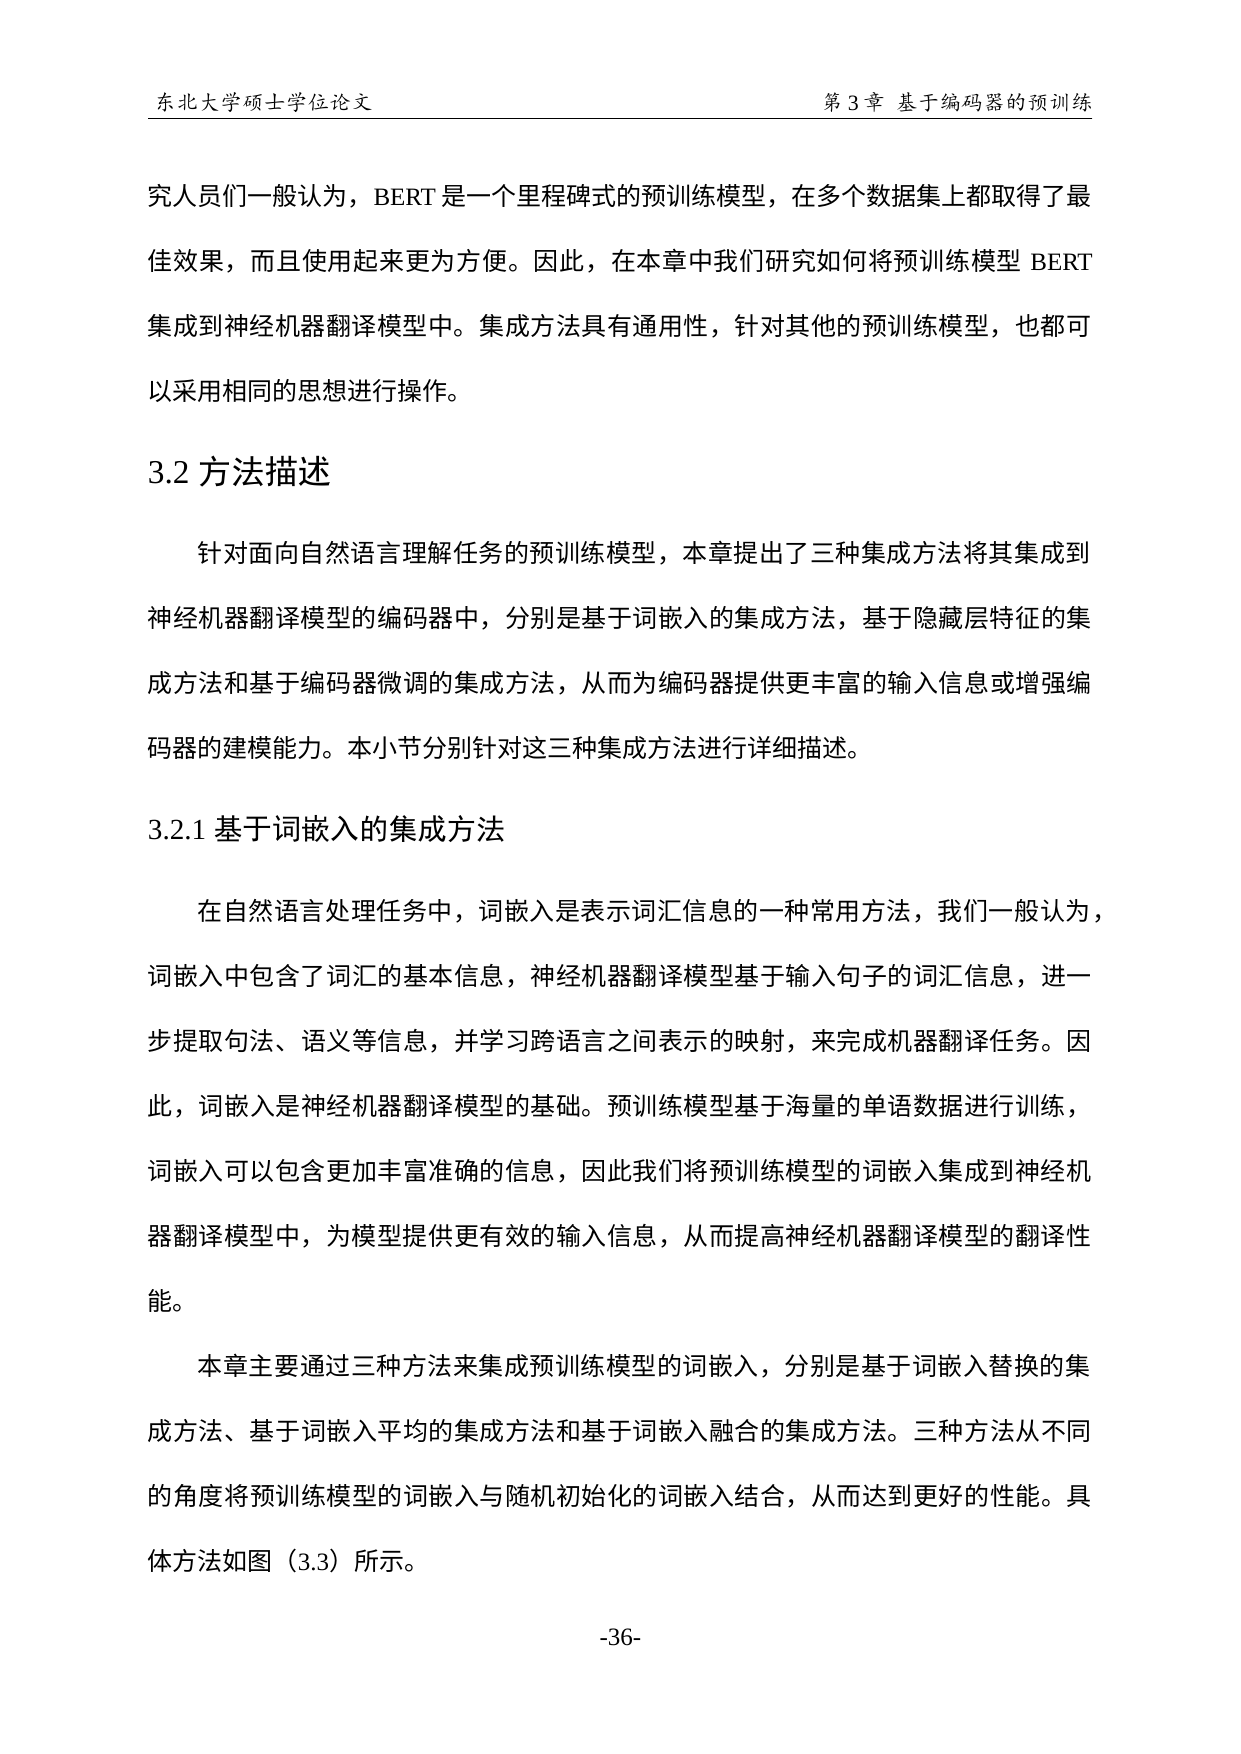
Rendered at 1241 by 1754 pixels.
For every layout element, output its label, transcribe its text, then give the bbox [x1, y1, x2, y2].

text 3.2.1 基于词嵌入的集成方法 [148, 796, 1092, 861]
text 本章主要通过三种方法来集成预训练模型的词嵌入，分别是基于词嵌入替换的集成方法、基于词嵌入平均的集成方法和基于词嵌入融合的集成方法。三种方法从不同的角度将预训练模型的词嵌入与随机初始化的词嵌入结合，从而达到更好的性能。具体方法如图（3.3）所示。 [148, 1332, 1092, 1592]
text 针对面向自然语言理解任务的预训练模型，本章提出了三种集成方法将其集成到神经机器翻译模型的编码器中，分别是基于词嵌入的集成方法，基于隐藏层特征的集成方法和基于编码器微调的集成方法，从而为编码器提供更丰富的输入信息或增强编码器的建模能力。本小节分别针对这三种集成方法进行详细描述。 [148, 519, 1092, 779]
text 在自然语言处理任务中，词嵌入是表示词汇信息的一种常用方法，我们一般认为，词嵌入中包含了词汇的基本信息，神经机器翻译模型基于输入句子的词汇信息，进一步提取句法、语义等信息，并学习跨语言之间表示的映射，来完成机器翻译任务。因此，词嵌入是神经机器翻译模型的基础。预训练模型基于海量的单语数据进行训练，词嵌入可以包含更加丰富准确的信息，因此我们将预训练模型的词嵌入集成到神经机器翻译模型中，为模型提供更有效的输入信息，从而提高神经机器翻译模型的翻译性能。 [148, 877, 1092, 1332]
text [148, 162, 1092, 422]
text 3.2 方法描述 [148, 438, 1092, 503]
